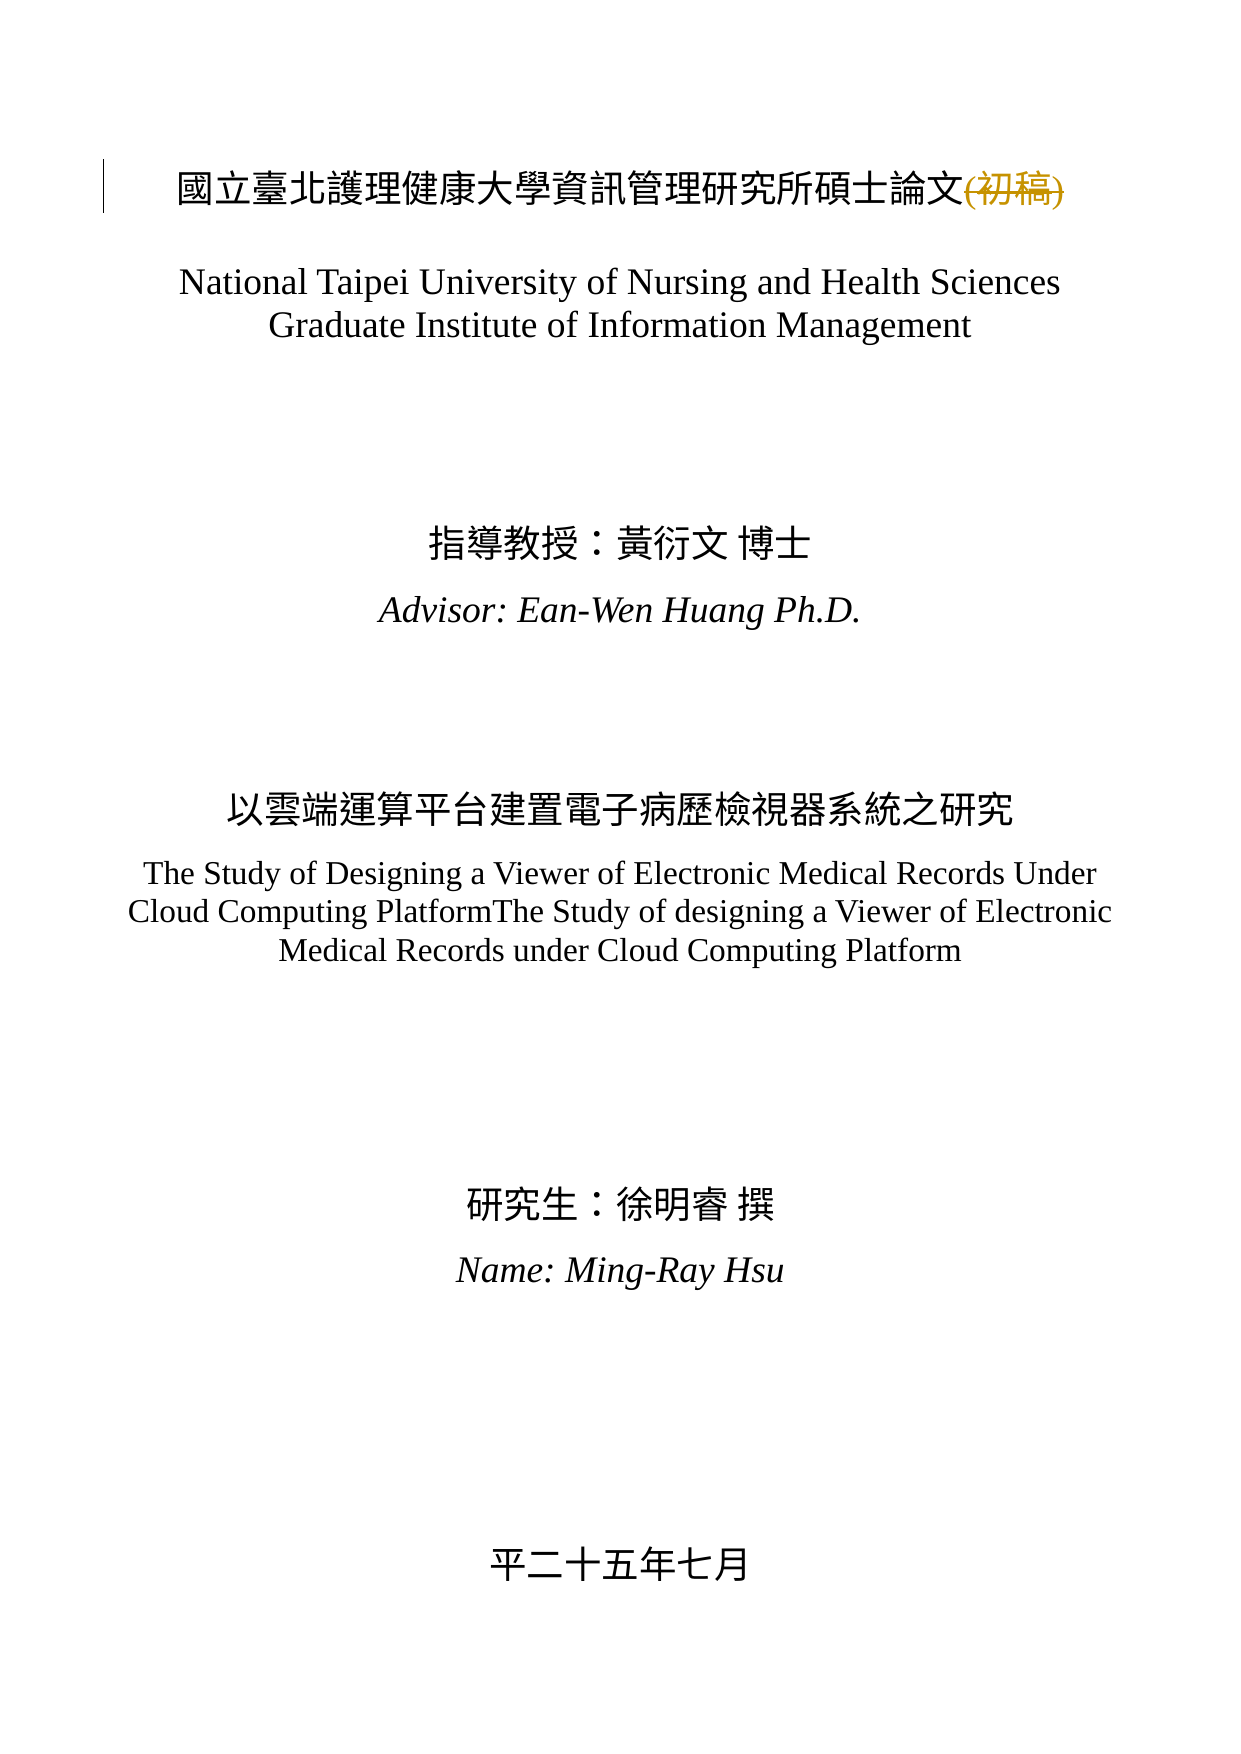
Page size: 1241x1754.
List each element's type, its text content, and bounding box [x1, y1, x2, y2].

text Graduate Institute of Information Management [118, 302, 1122, 346]
text 國立臺北護理健康大學資訊管理研究所碩士論文 [118, 159, 1122, 213]
text Name: Ming-Ray Hsu [118, 1248, 1122, 1291]
text 中華民國一○二年六月 [118, 1534, 1122, 1589]
text 以雲端運算平台建置電子病歷檢視器系統之研究 [118, 780, 1122, 835]
text 研究生：徐明睿 撰 [118, 1175, 1122, 1229]
text National Taipei University of Nursing and Health Sciences [118, 259, 1122, 302]
text 指導教授：黃衍文 博士 [118, 514, 1122, 568]
text Advisor: Ean-Wen Huang Ph.D. [118, 587, 1122, 630]
